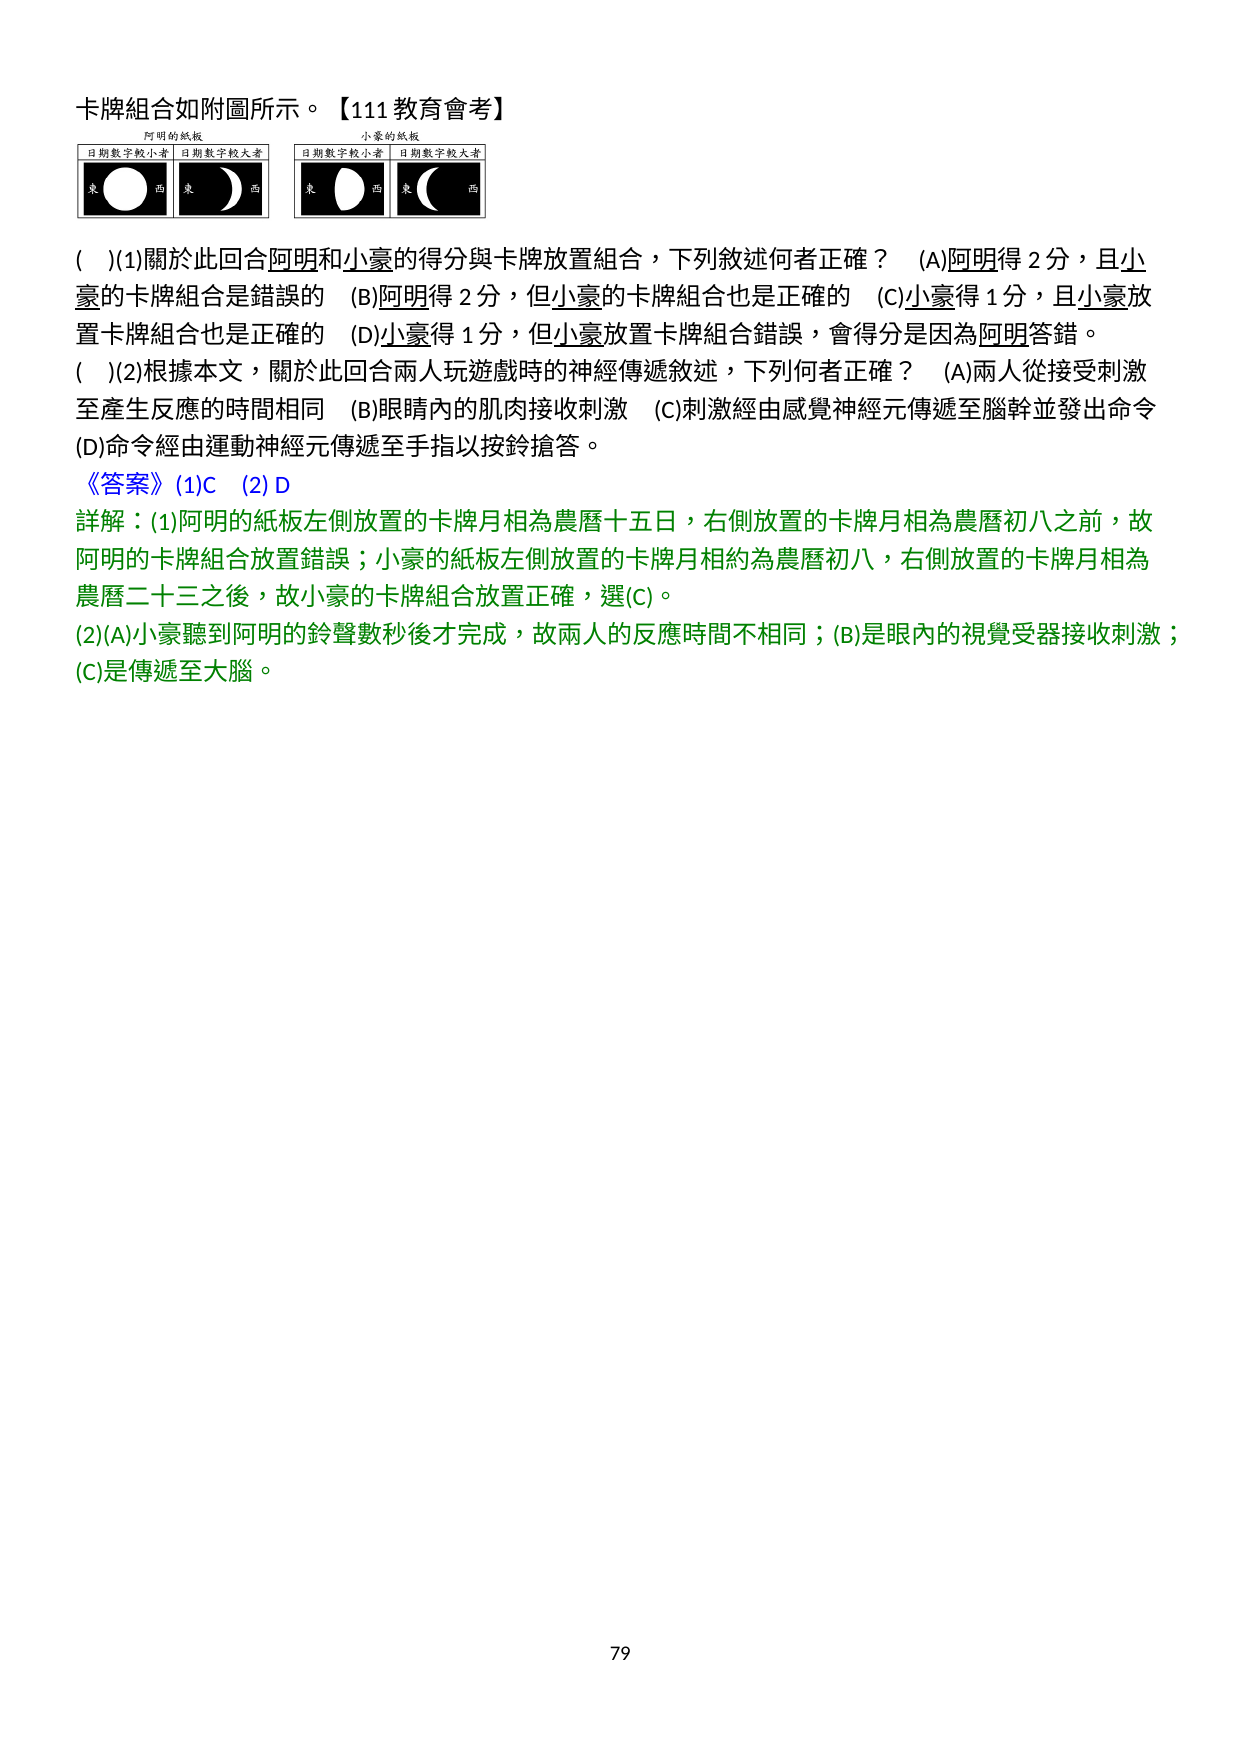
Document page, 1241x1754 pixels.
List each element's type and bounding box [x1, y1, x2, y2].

picture [75, 126, 488, 222]
